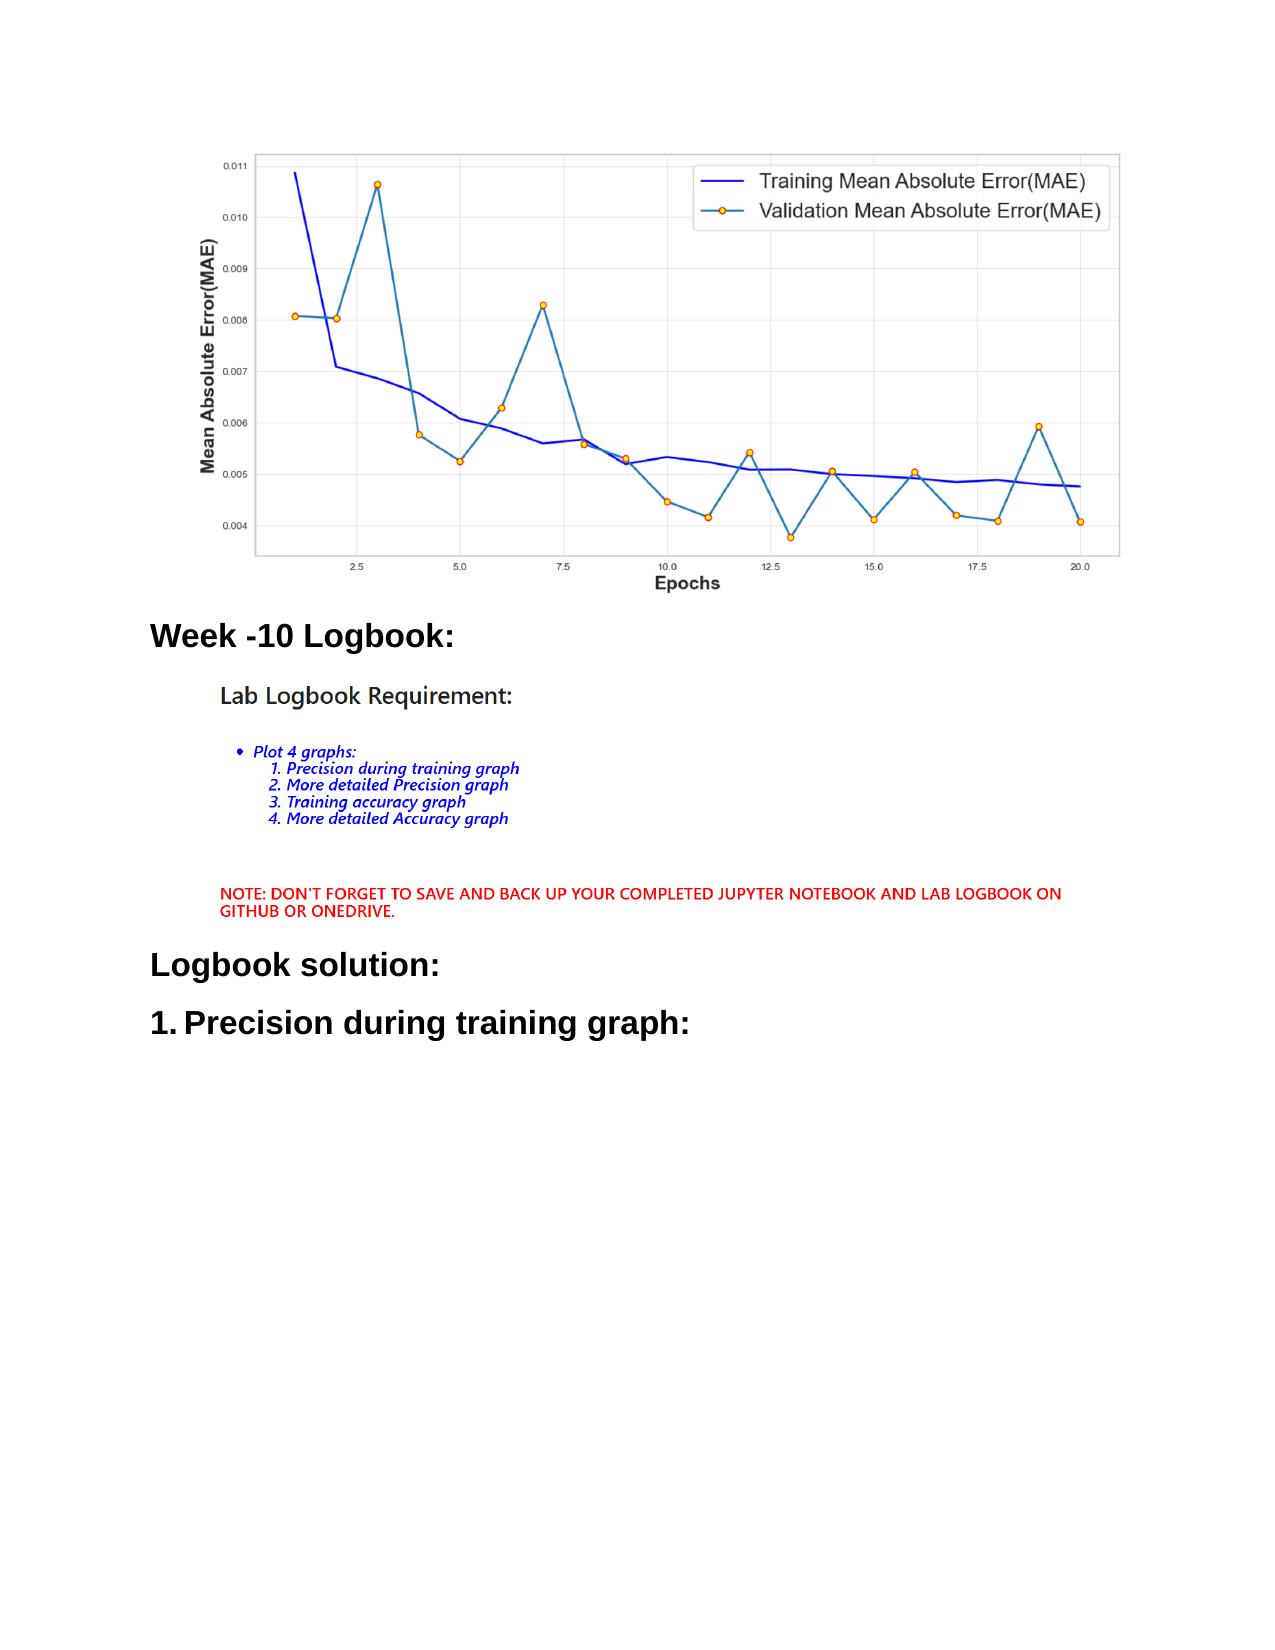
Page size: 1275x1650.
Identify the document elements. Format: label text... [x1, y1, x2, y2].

picture [150, 150, 1125, 598]
picture [150, 674, 1125, 926]
text Week -10 Logbook: [150, 616, 1125, 655]
text Logbook solution: [150, 945, 1125, 983]
text 1. Precision during training graph: [150, 1003, 1125, 1041]
